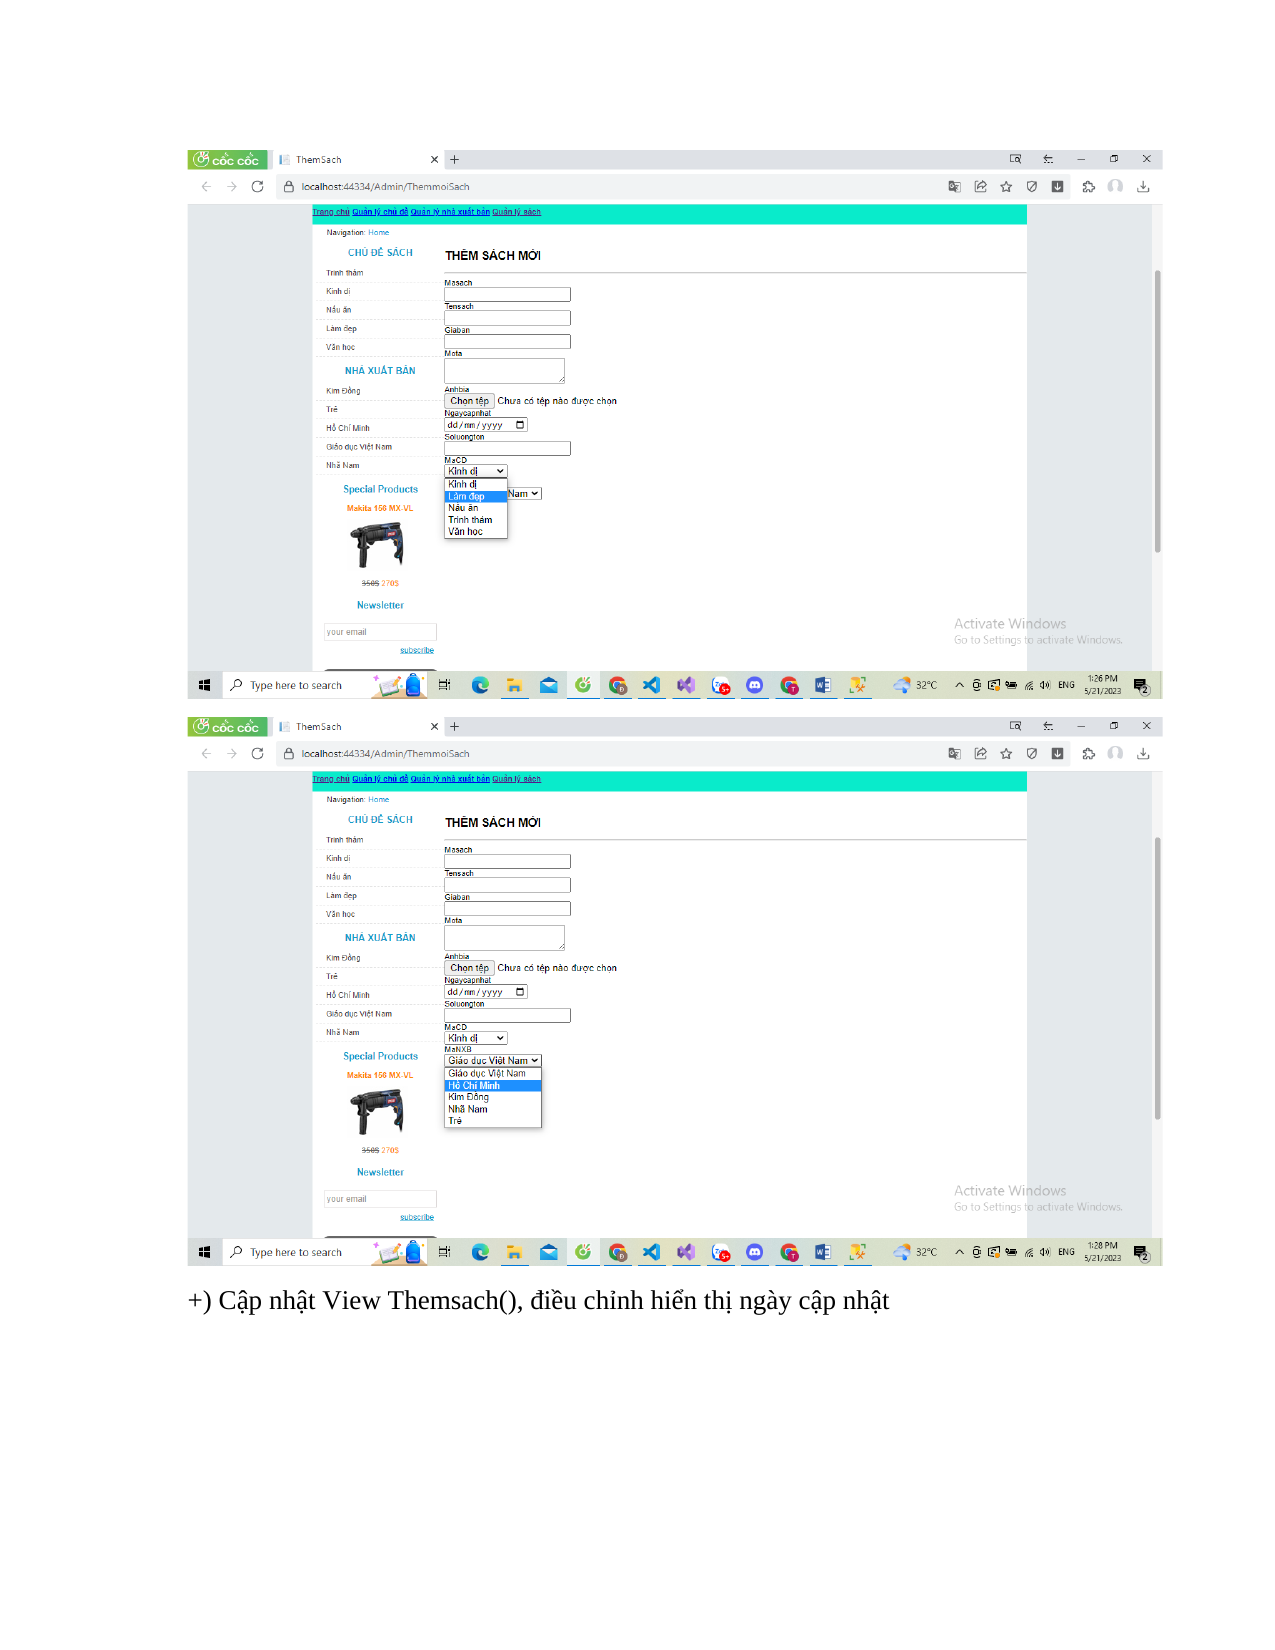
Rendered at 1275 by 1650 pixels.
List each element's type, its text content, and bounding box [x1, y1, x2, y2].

picture [187, 150, 1163, 699]
picture [187, 717, 1163, 1266]
text +) Cập nhật View Themsach(), điều chỉnh hiển thị ngày cập nhật [187, 1284, 1125, 1315]
